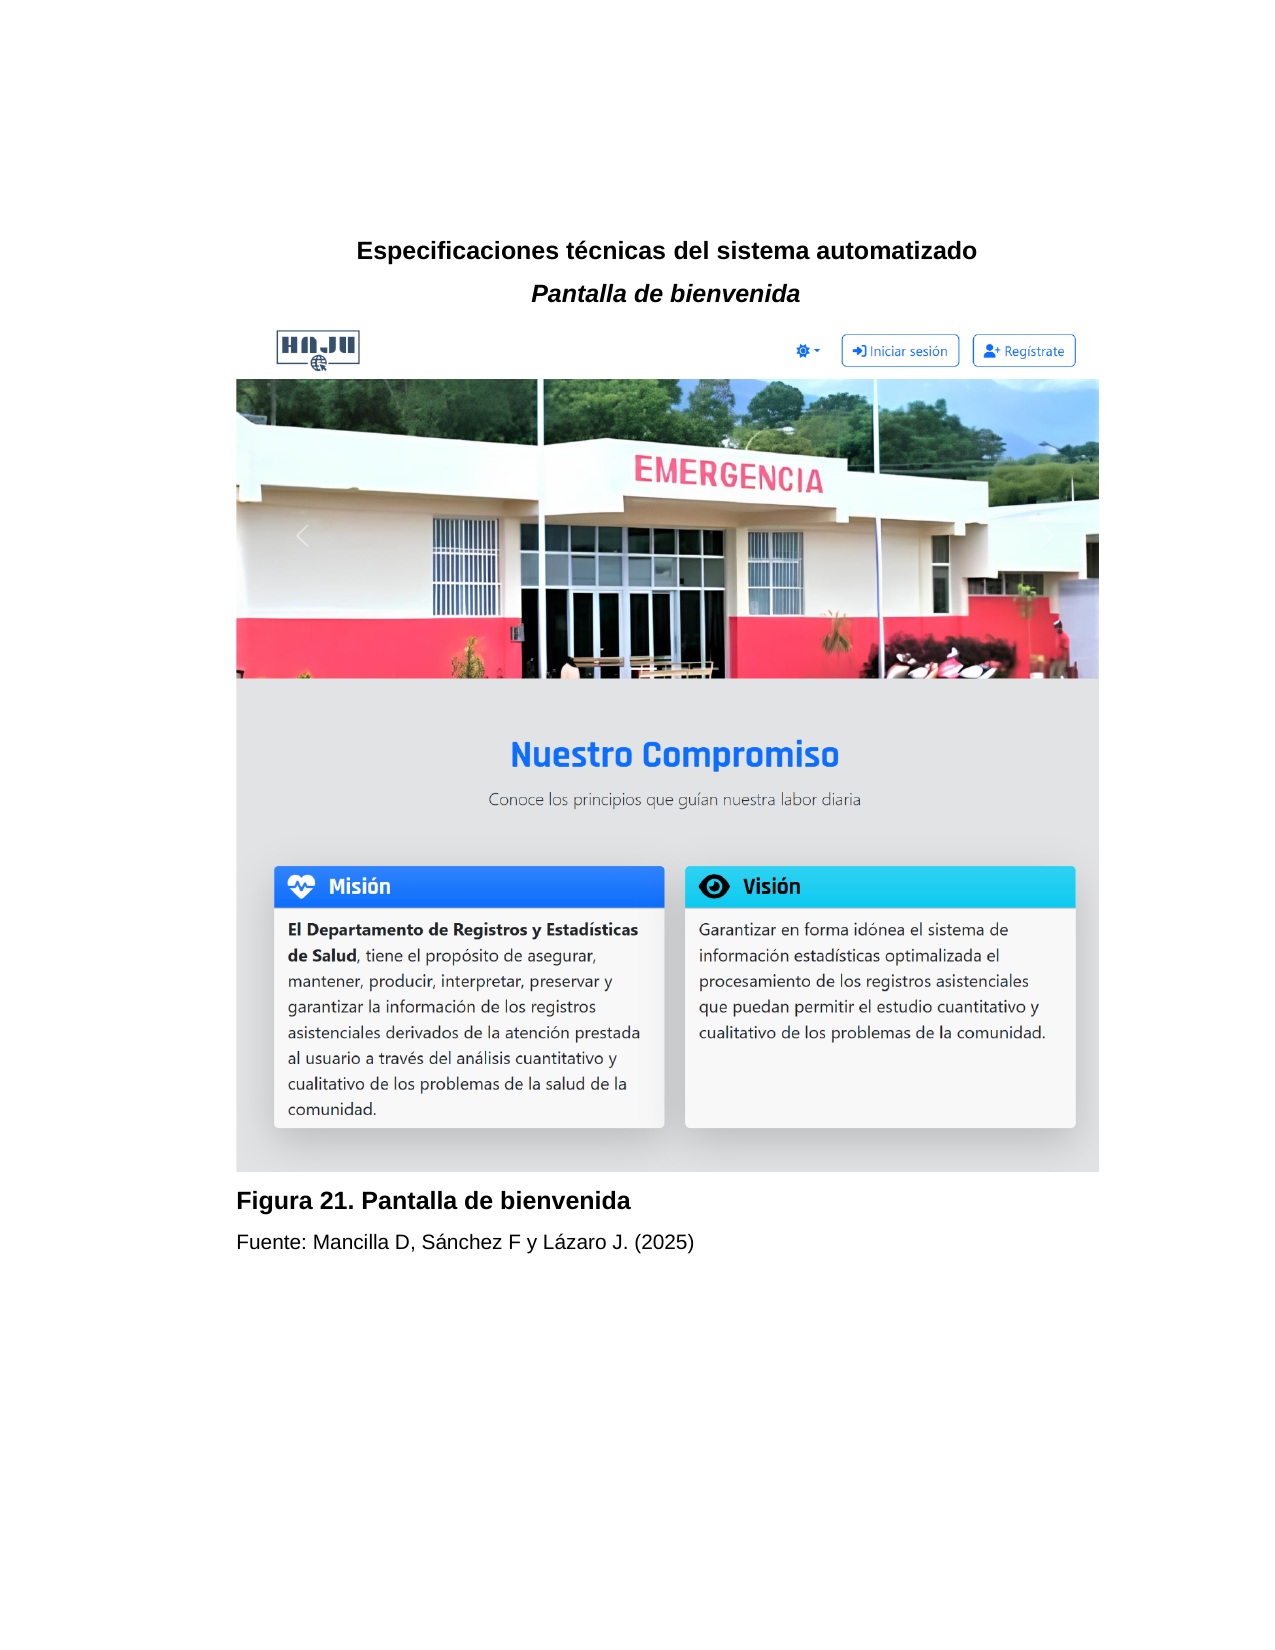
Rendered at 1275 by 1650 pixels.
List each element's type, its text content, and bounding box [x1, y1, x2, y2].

picture [236, 322, 1099, 1172]
subtitle Pantalla de bienvenida [236, 279, 1098, 308]
subtitle Especificaciones técnicas del sistema automatizado [236, 236, 1098, 265]
text Fuente: Mancilla D, Sánchez F y Lázaro J. (2025) [236, 1229, 1098, 1253]
text Figura 21. Pantalla de bienvenida [236, 1186, 1098, 1215]
